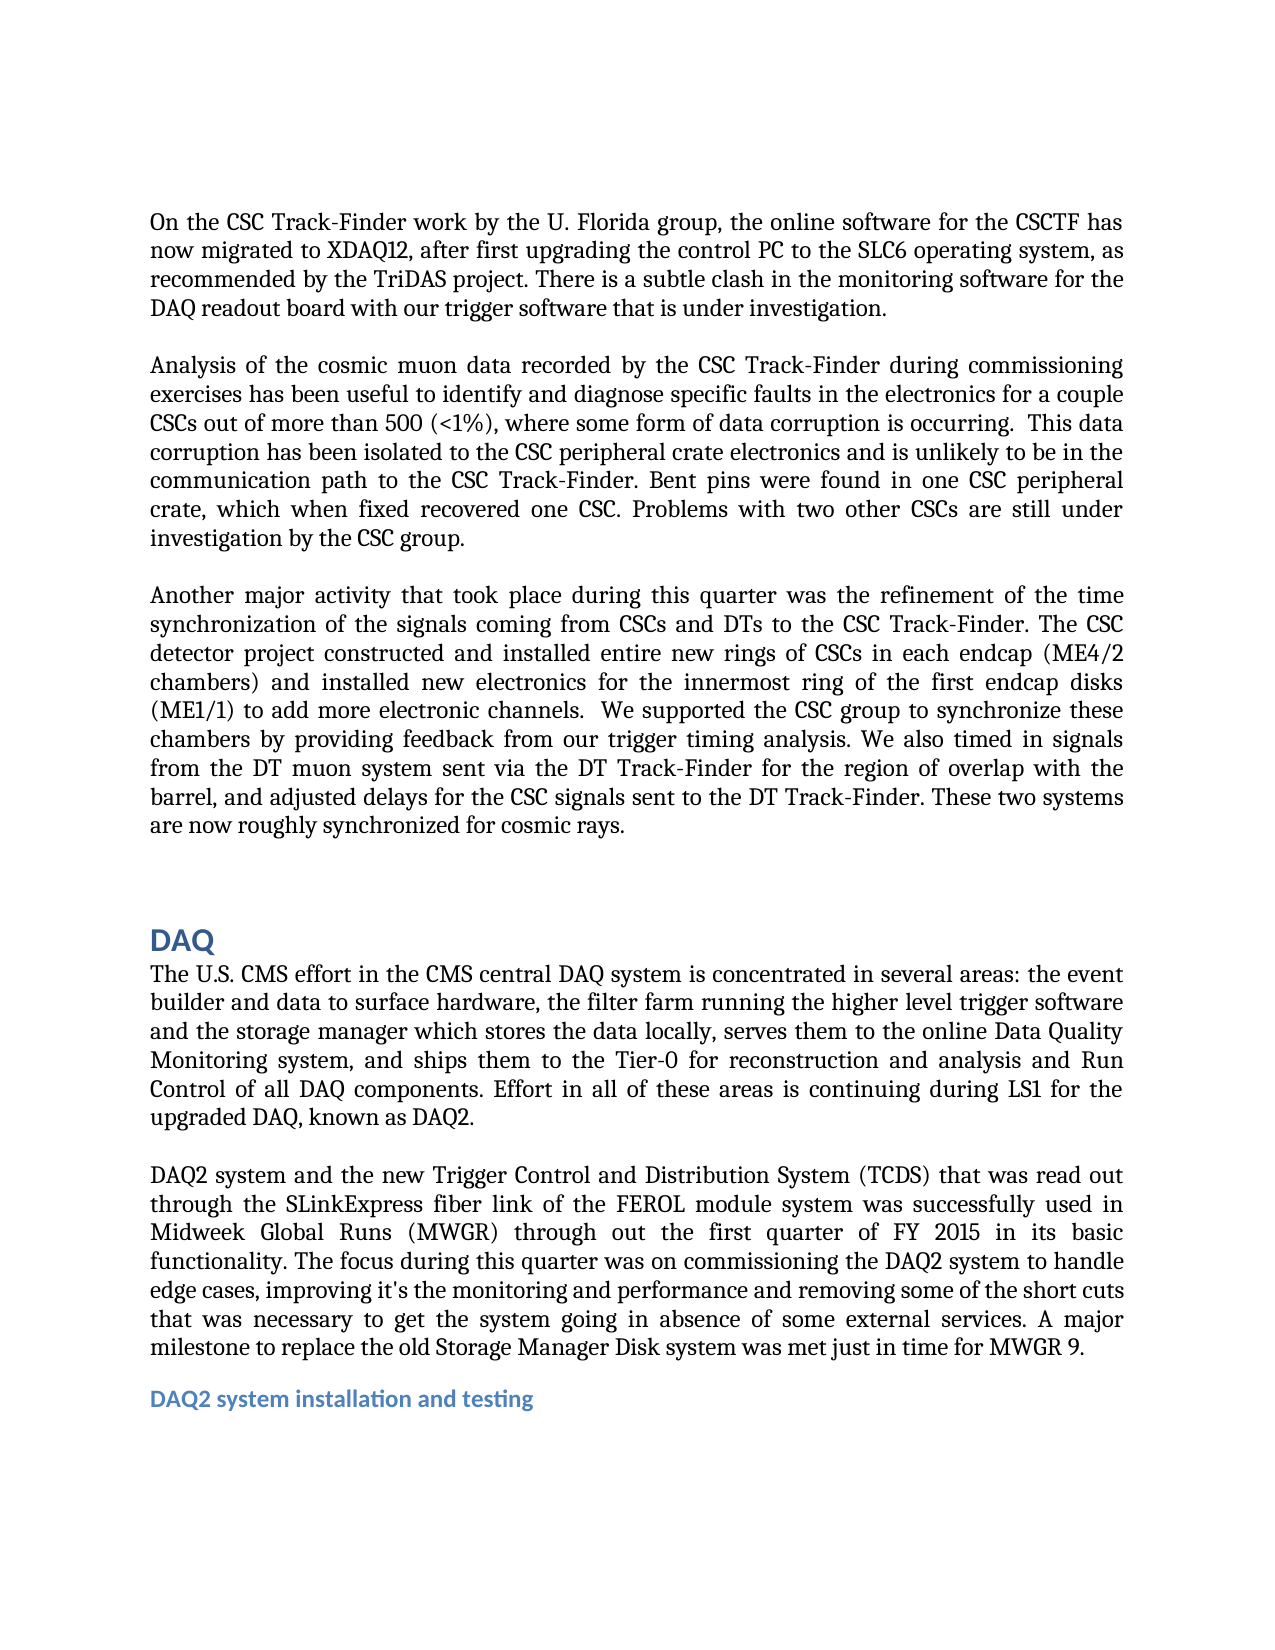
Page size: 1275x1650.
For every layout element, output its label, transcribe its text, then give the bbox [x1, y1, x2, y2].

text On the CSC Track-Finder work by the U. Florida group, the online software for the CSCTF has now migrated to XDAQ12, after first upgrading the control PC to the SLC6 operating system, as recommended by the TriDAS project. There is a subtle clash in the monitoring software for the DAQ readout board with our trigger software that is under investigation. [150, 207, 1125, 322]
text Another major activity that took place during this quarter was the refinement of the time synchronization of the signals coming from CSCs and DTs to the CSC Track-Finder. The CSC detector project constructed and installed entire new rings of CSCs in each endcap (ME4/2 chambers) and installed new electronics for the innermost ring of the first endcap disks (ME1/1) to add more electronic channels. We supported the CSC group to synchronize these chambers by providing feedback from our trigger timing analysis. We also timed in signals from the DT muon system sent via the DT Track-Finder for the region of overlap with the barrel, and adjusted delays for the CSC signals sent to the DT Track-Finder. These two systems are now roughly synchronized for cosmic rays. [150, 581, 1125, 840]
text Analysis of the cosmic muon data recorded by the CSC Track-Finder during commissioning exercises has been useful to identify and diagnose specific faults in the electronics for a couple CSCs out of more than 500 (<1%), where some form of data corruption is occurring. This data corruption has been isolated to the CSC peripheral crate electronics and is unlikely to be in the communication path to the CSC Track-Finder. Bent pins were found in one CSC peripheral crate, which when fixed recovered one CSC. Problems with two other CSCs are still under investigation by the CSC group. [150, 351, 1125, 552]
text DAQ2 system and the new Trigger Control and Distribution System (TCDS) that was read out through the SLinkExpress fiber link of the FEROL module system was successfully used in Midweek Global Runs (MWGR) through out the first quarter of FY 2015 in its basic functionality. The focus during this quarter was on commissioning the DAQ2 system to handle edge cases, improving it's the monitoring and performance and removing some of the short cuts that was necessary to get the system going in absence of some external services. A major milestone to replace the old Storage Manager Disk system was met just in time for MWGR 9. [150, 1161, 1125, 1362]
subtitle DAQ [150, 919, 1125, 959]
subtitle DAQ2 system installation and testing [150, 1383, 1125, 1413]
text The U.S. CMS effort in the CMS central DAQ system is concentrated in several areas: the event builder and data to surface hardware, the filter farm running the higher level trigger software and the storage manager which stores the data locally, serves them to the online Data Quality Monitoring system, and ships them to the Tier-0 for reconstruction and analysis and Run Control of all DAQ components. Effort in all of these areas is continuing during LS1 for the upgraded DAQ, known as DAQ2. [150, 959, 1125, 1132]
